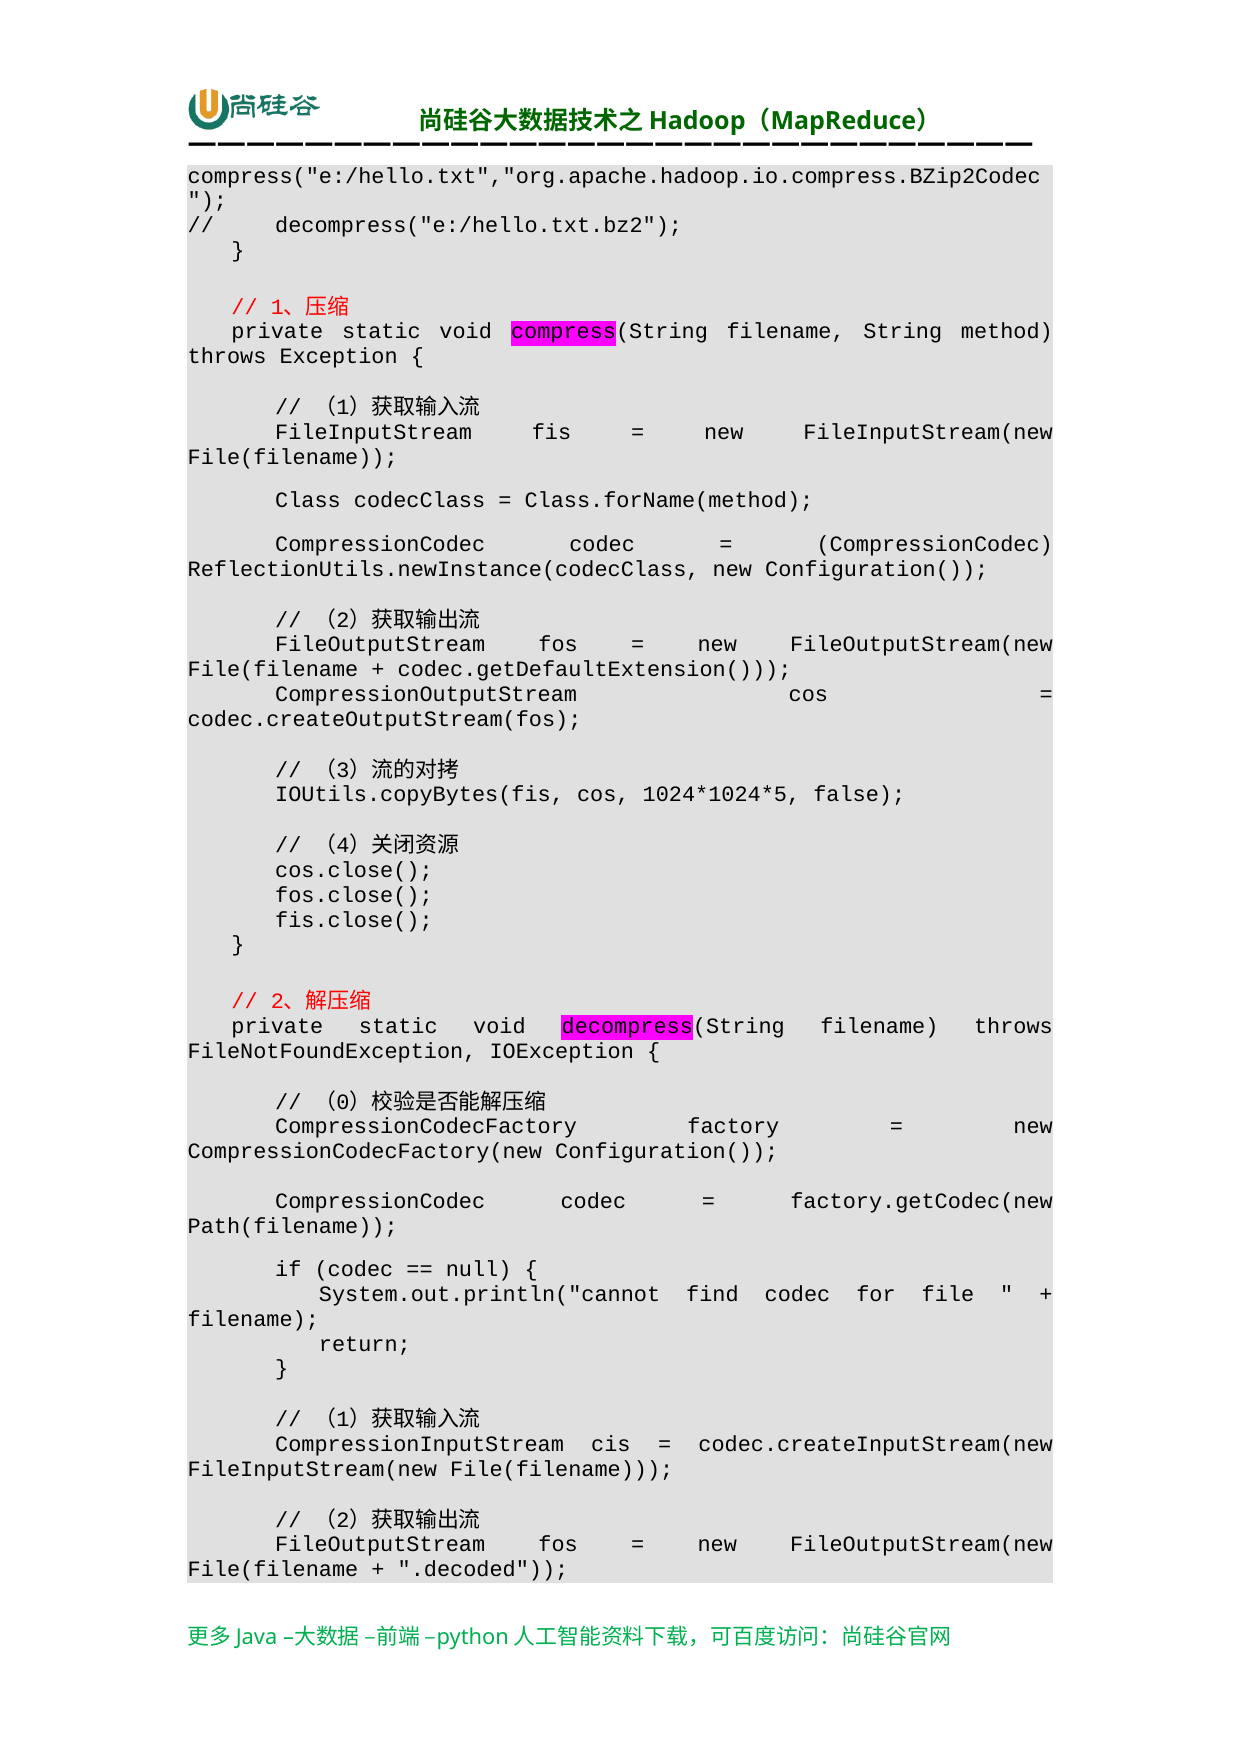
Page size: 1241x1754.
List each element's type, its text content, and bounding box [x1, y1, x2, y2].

text CompressionCodecFactory factory = new CompressionCodecFactory(new Configuration()); [187, 1116, 1053, 1165]
text System.out.println("cannot find codec for file " + filename); [187, 1283, 1053, 1333]
text } [187, 239, 1053, 264]
text CompressionCodec codec = (CompressionCodec) ReflectionUtils.newInstance(codecClass, new Configuration()); [187, 533, 1053, 583]
text CompressionCodec codec = factory.getCodec(new Path(filename)); [187, 1190, 1053, 1239]
text } [187, 934, 1053, 958]
text CompressionInputStream cis = codec.createInputStream(new FileInputStream(new File(filename))); [187, 1433, 1053, 1483]
text // 1、压缩 [187, 289, 1053, 321]
text FileInputStream fis = new FileInputStream(new File(filename)); [187, 421, 1053, 471]
text fos.close(); [187, 884, 1053, 909]
text // 2、解压缩 [187, 983, 1053, 1015]
text // （3）流的对拷 [187, 752, 1053, 784]
text private static void compress(String filename, String method) throws Exception { [187, 321, 1053, 370]
text if (codec == null) { [187, 1258, 1053, 1283]
text // （4）关闭资源 [187, 827, 1053, 859]
text // （0）校验是否能解压缩 [187, 1084, 1053, 1116]
text } [187, 1358, 1053, 1382]
text FileOutputStream fos = new FileOutputStream(new File(filename + ".decoded")); [187, 1534, 1053, 1583]
text return; [187, 1333, 1053, 1358]
text CompressionOutputStream cos = codec.createOutputStream(fos); [187, 683, 1053, 733]
text Class codecClass = Class.forName(method); [187, 489, 1053, 514]
text cos.close(); [187, 859, 1053, 884]
text // （1）获取输入流 [187, 1401, 1053, 1433]
text private static void decompress(String filename) throws FileNotFoundException, IOException { [187, 1015, 1053, 1065]
text FileOutputStream fos = new FileOutputStream(new File(filename + codec.getDefaultExtension())); [187, 634, 1053, 683]
text IOUtils.copyBytes(fis, cos, 1024*1024*5, false); [187, 784, 1053, 808]
text // （2）获取输出流 [187, 1502, 1053, 1534]
text // （1）获取输入流 [187, 389, 1053, 421]
text fis.close(); [187, 909, 1053, 934]
text // decompress("e:/hello.txt.bz2"); [187, 214, 1053, 239]
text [187, 165, 1053, 214]
text // （2）获取输出流 [187, 602, 1053, 634]
